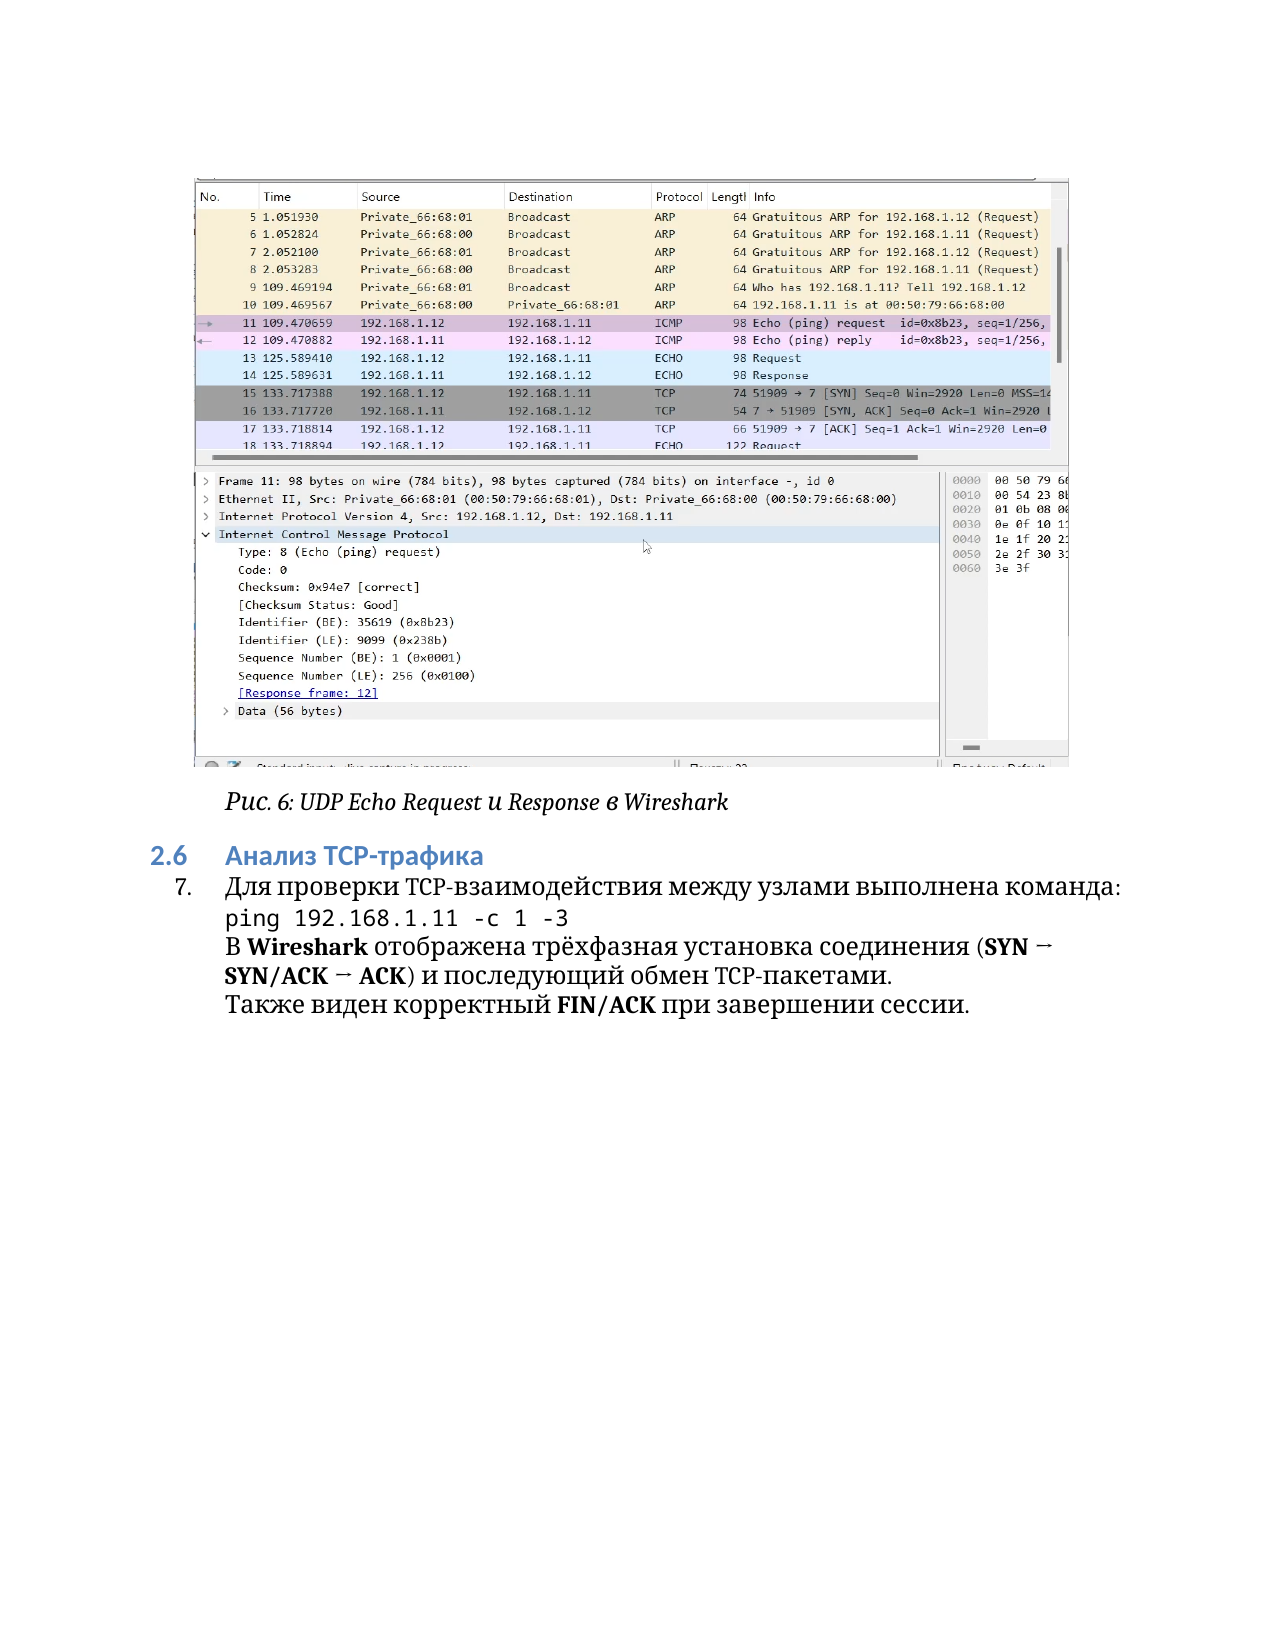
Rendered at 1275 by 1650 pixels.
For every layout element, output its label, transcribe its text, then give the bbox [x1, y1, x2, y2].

picture [193, 178, 1069, 767]
list Рис. 6: UDP Echo Request и Response в Wireshark [175, 788, 1125, 817]
subtitle 2.6 Анализ TCP-трафика [150, 837, 1125, 873]
list Для проверки TCP-взаимодействия между узлами выполнена команда: ping 192.168.1.11 -c 1 -3 В Wireshark отображена трёхфазная установка соединения (SYN → SYN/ACK → ACK) и последующий обмен TCP-пакетами. Также виден корректный FIN/ACK при завершении сессии. [175, 873, 1125, 1019]
